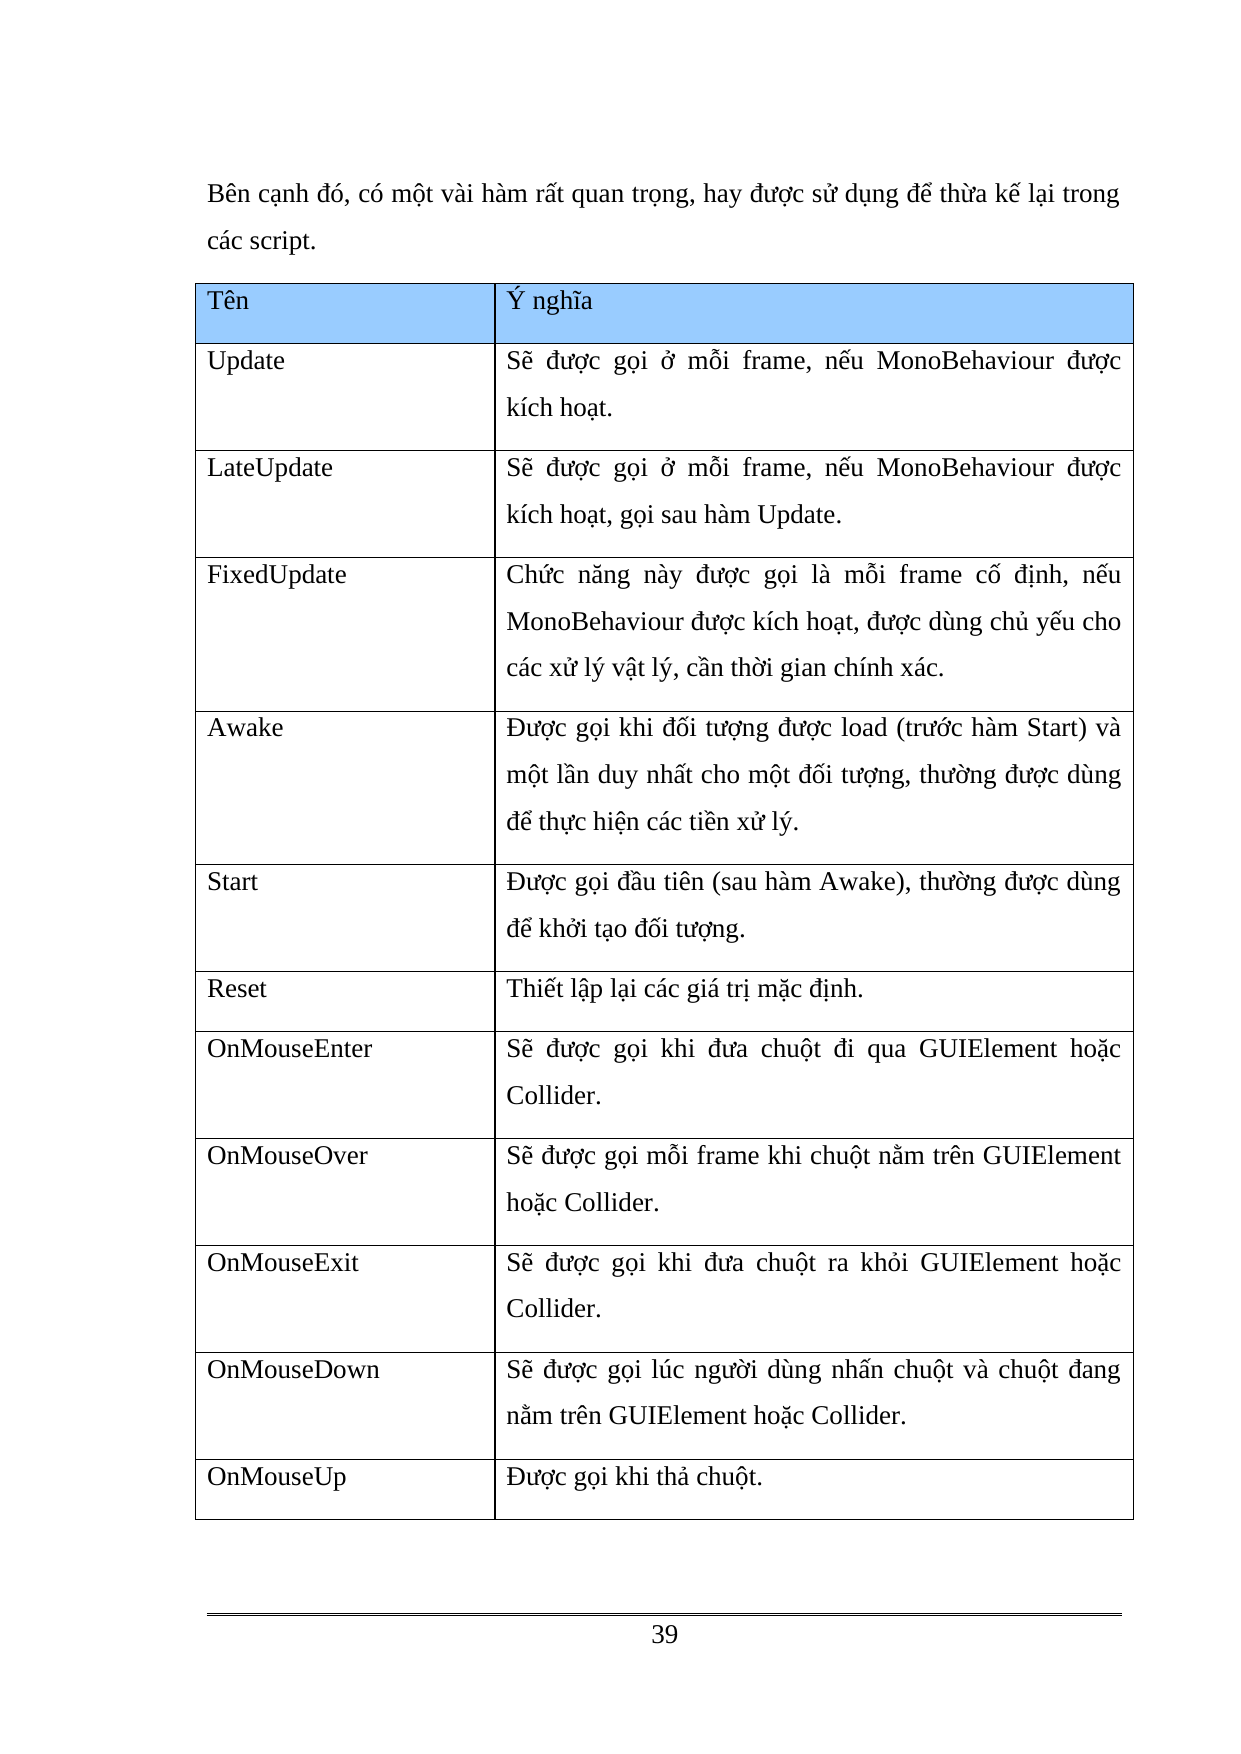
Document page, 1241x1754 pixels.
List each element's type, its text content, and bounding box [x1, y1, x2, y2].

table_cell LateUpdate [196, 451, 494, 557]
table_cell Được gọi khi đối tượng được load (trước hàm Start) và một lần duy nhất cho một đối tượng, thường được dùng để thực hiện các tiền xử lý. [496, 712, 1133, 864]
table_cell Sẽ được gọi ở mỗi frame, nếu MonoBehaviour được kích hoạt. [496, 344, 1133, 450]
table_header Ý nghĩa [496, 284, 1133, 343]
table_cell OnMouseExit [196, 1246, 494, 1352]
table_header Tên [196, 284, 494, 343]
table_cell FixedUpdate [196, 558, 494, 711]
table_cell Thiết lập lại các giá trị mặc định. [496, 972, 1133, 1031]
table_cell Chức năng này được gọi là mỗi frame cố định, nếu MonoBehaviour được kích hoạt, được dùng chủ yếu cho các xử lý vật lý, cần thời gian chính xác. [496, 558, 1133, 711]
table_cell OnMouseOver [196, 1139, 494, 1245]
table_cell OnMouseEnter [196, 1032, 494, 1138]
table_cell OnMouseDown [196, 1353, 494, 1459]
table_cell Awake [196, 712, 494, 864]
table_cell Sẽ được gọi ở mỗi frame, nếu MonoBehaviour được kích hoạt, gọi sau hàm Update. [496, 451, 1133, 557]
table_cell Update [196, 344, 494, 450]
table_cell Reset [196, 972, 494, 1031]
table_cell Sẽ được gọi khi đưa chuột đi qua GUIElement hoặc Collider. [496, 1032, 1133, 1138]
table_cell Được gọi đầu tiên (sau hàm Awake), thường được dùng để khởi tạo đối tượng. [496, 865, 1133, 971]
table_cell Được gọi khi thả chuột. [496, 1460, 1133, 1519]
text Bên cạnh đó, có một vài hàm rất quan trọng, hay được sử dụng để thừa kế lại trong các script. [207, 177, 1122, 255]
table_cell OnMouseUp [196, 1460, 494, 1519]
table_cell Start [196, 865, 494, 971]
table_cell Sẽ được gọi khi đưa chuột ra khỏi GUIElement hoặc Collider. [496, 1246, 1133, 1352]
table_cell Sẽ được gọi lúc người dùng nhấn chuột và chuột đang nằm trên GUIElement hoặc Collider. [496, 1353, 1133, 1459]
table_cell Sẽ được gọi mỗi frame khi chuột nằm trên GUIElement hoặc Collider. [496, 1139, 1133, 1245]
